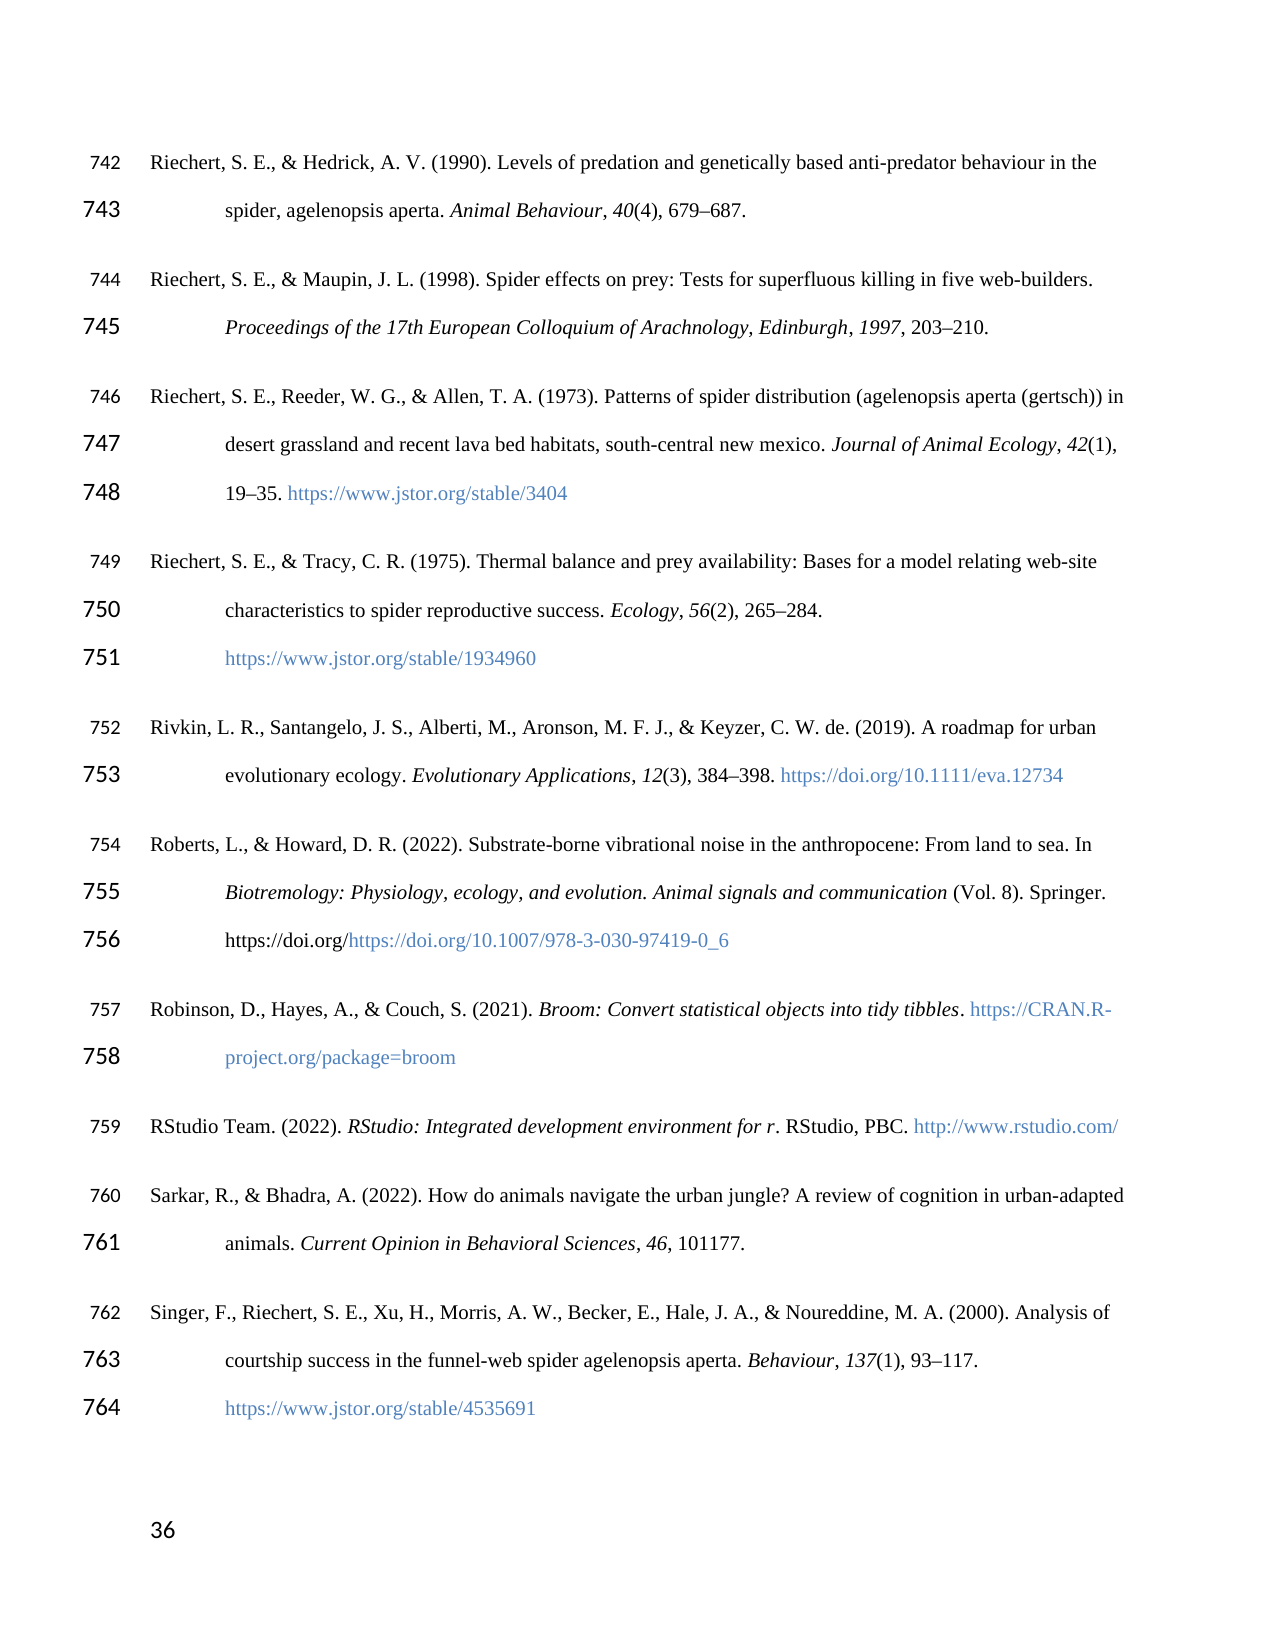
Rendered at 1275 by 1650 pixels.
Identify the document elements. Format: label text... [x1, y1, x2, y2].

text Roberts, L., & Howard, D. R. (2022). Substrate-borne vibrational noise in the anthropocene: From land to sea. In Biotremology: Physiology, ecology, and evolution. Animal signals and communication (Vol. 8). Springer. https://doi.org/https://doi.org/10.1007/978-3-030-97419-0_6 [150, 832, 1125, 952]
text Rivkin, L. R., Santangelo, J. S., Alberti, M., Aronson, M. F. J., & Keyzer, C. W. de. (2019). A roadmap for urban evolutionary ecology. Evolutionary Applications, 12(3), 384–398. https://doi.org/10.1111/eva.12734 [150, 714, 1125, 787]
text RStudio Team. (2022). RStudio: Integrated development environment for r. RStudio, PBC. http://www.rstudio.com/ [150, 1114, 1125, 1138]
text Sarkar, R., & Bhadra, A. (2022). How do animals navigate the urban jungle? A review of cognition in urban-adapted animals. Current Opinion in Behavioral Sciences, 46, 101177. [150, 1183, 1125, 1255]
text Riechert, S. E., & Hedrick, A. V. (1990). Levels of predation and genetically based anti-predator behaviour in the spider, agelenopsis aperta. Animal Behaviour, 40(4), 679–687. [150, 150, 1125, 222]
text Riechert, S. E., Reeder, W. G., & Allen, T. A. (1973). Patterns of spider distribution (agelenopsis aperta (gertsch)) in desert grassland and recent lava bed habitats, south-central new mexico. Journal of Animal Ecology, 42(1), 19–35. https://www.jstor.org/stable/3404 [150, 384, 1125, 504]
text Singer, F., Riechert, S. E., Xu, H., Morris, A. W., Becker, E., Hale, J. A., & Noureddine, M. A. (2000). Analysis of courtship success in the funnel-web spider agelenopsis aperta. Behaviour, 137(1), 93–117. https://www.jstor.org/stable/4535691 [150, 1300, 1125, 1420]
text Robinson, D., Hayes, A., & Couch, S. (2021). Broom: Convert statistical objects into tidy tibbles. https://CRAN.R-project.org/package=broom [150, 997, 1125, 1069]
text Riechert, S. E., & Tracy, C. R. (1975). Thermal balance and prey availability: Bases for a model relating web-site characteristics to spider reproductive success. Ecology, 56(2), 265–284. https://www.jstor.org/stable/1934960 [150, 549, 1125, 670]
text Riechert, S. E., & Maupin, J. L. (1998). Spider effects on prey: Tests for superfluous killing in five web-builders. Proceedings of the 17th European Colloquium of Arachnology, Edinburgh, 1997, 203–210. [150, 267, 1125, 339]
